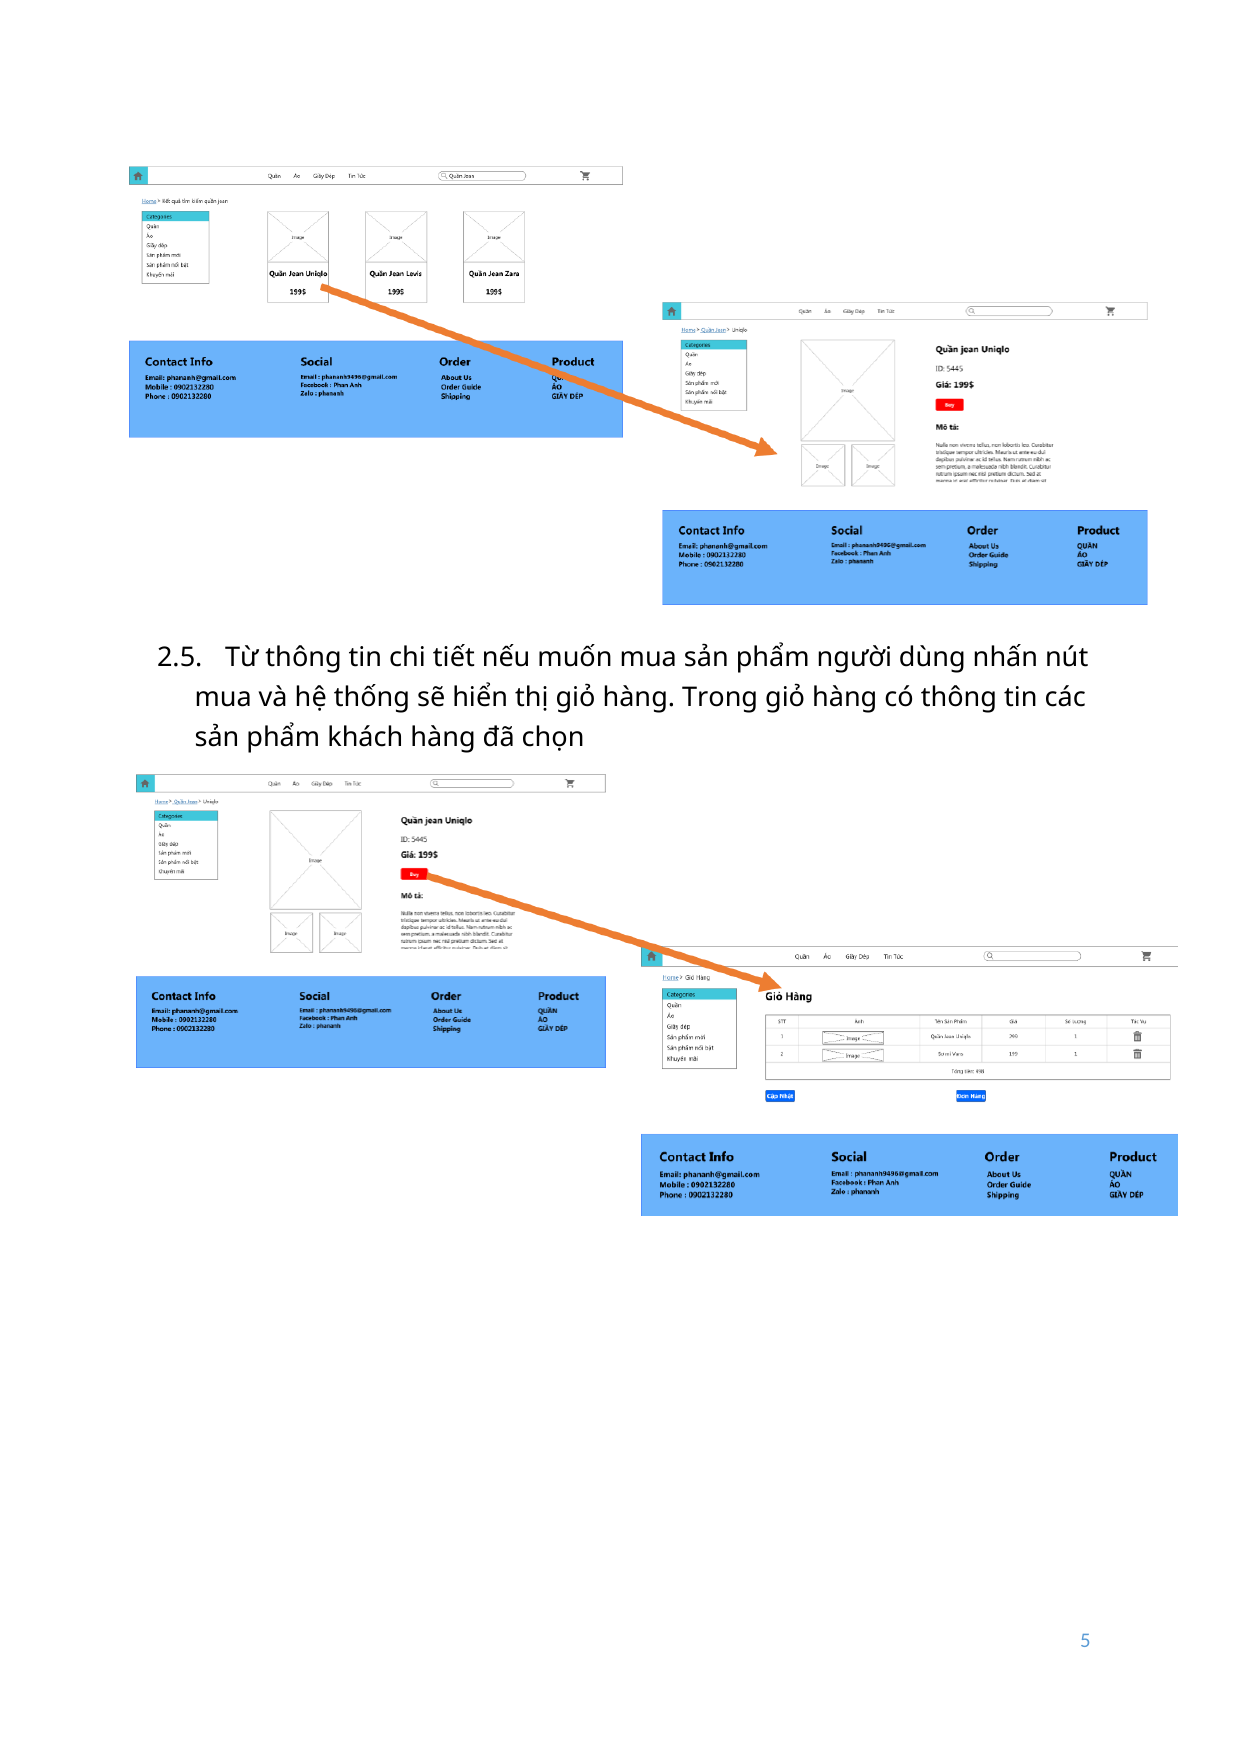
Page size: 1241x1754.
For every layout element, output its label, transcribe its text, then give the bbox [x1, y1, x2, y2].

list Từ thông tin chi tiết nếu muốn mua sản phẩm người dùng nhấn nút mua và hệ thống sẽ hiển thị giỏ hàng. Trong giỏ hàng có thông tin các sản phẩm khách hàng đã chọn [157, 638, 1090, 754]
picture [135, 773, 1178, 1216]
picture [120, 150, 1154, 619]
